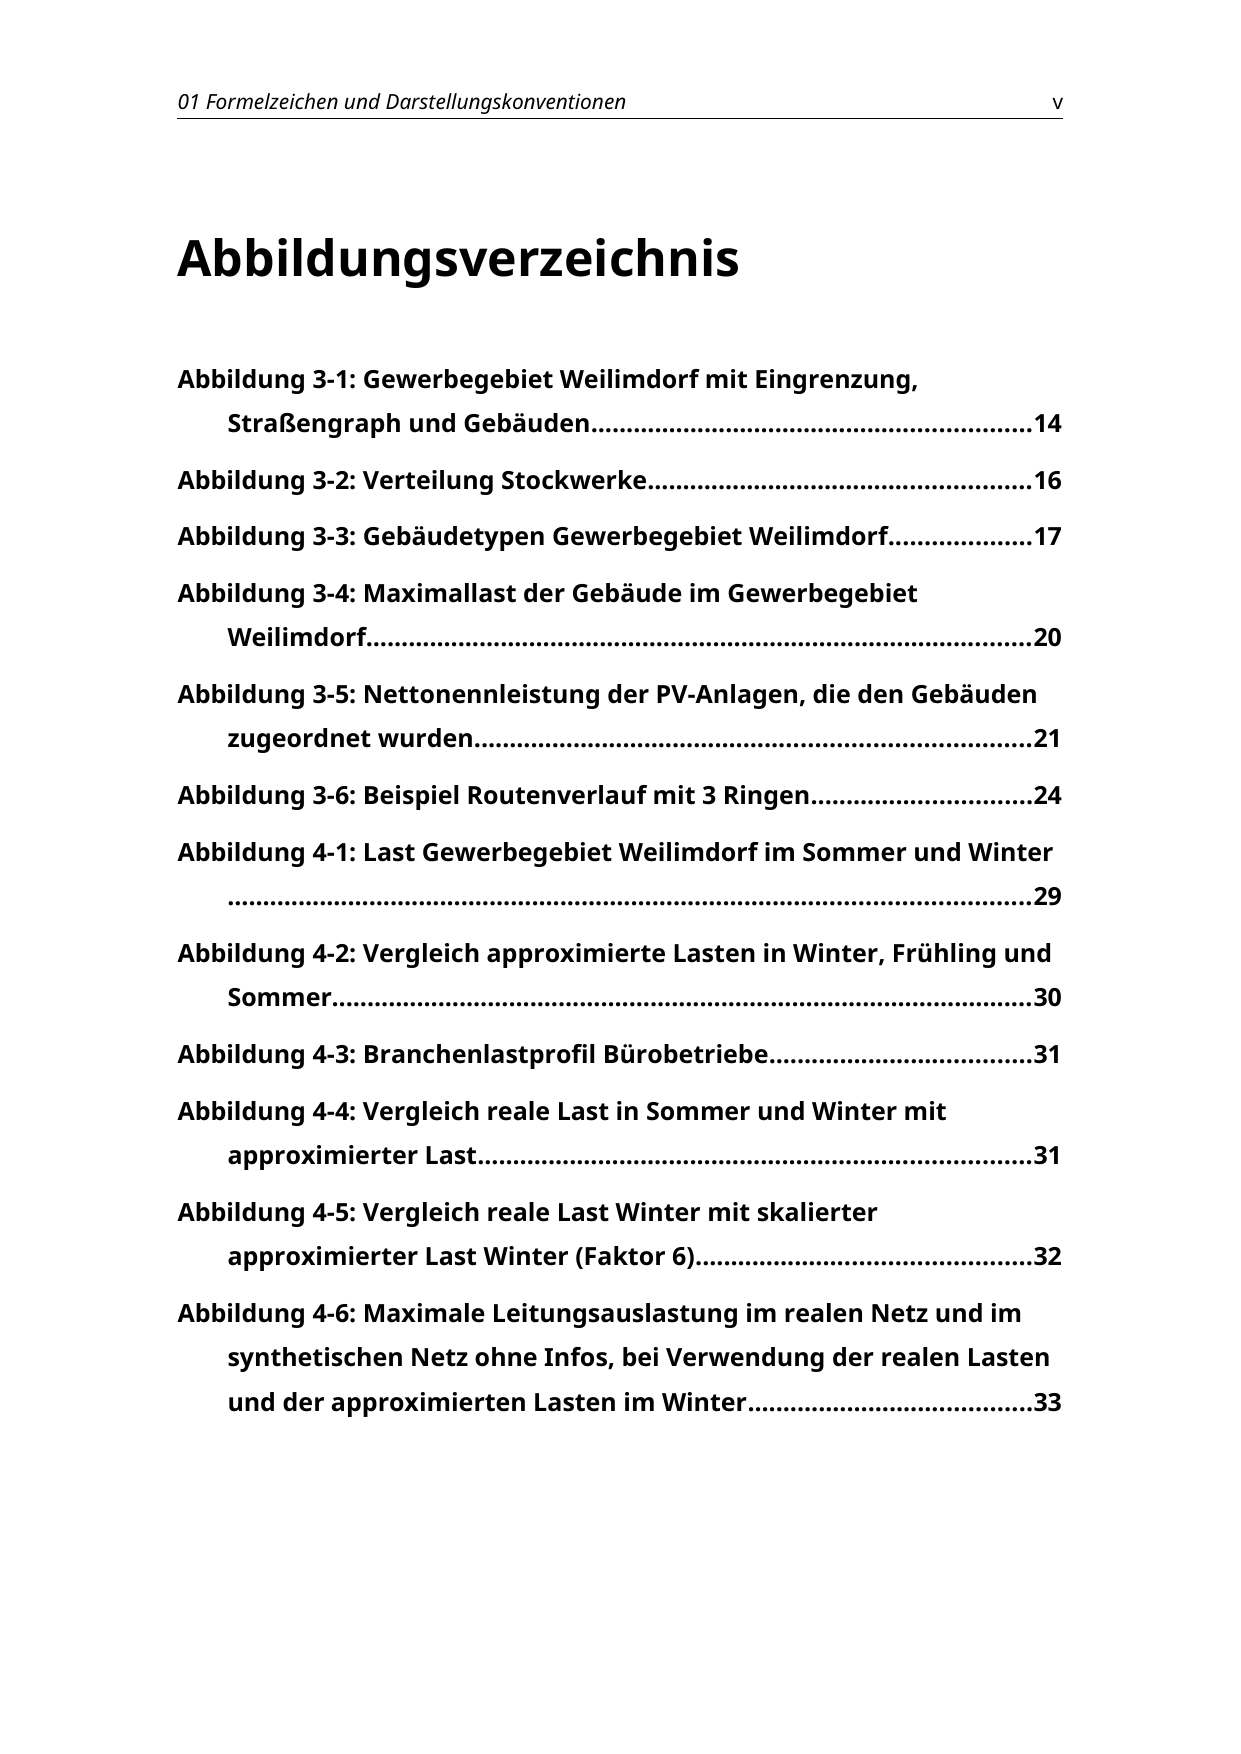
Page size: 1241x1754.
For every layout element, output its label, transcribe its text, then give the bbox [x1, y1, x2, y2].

text Abbildung 3-5: Nettonennleistung der PV-Anlagen, die den Gebäuden zugeordnet wurden 21 [177, 677, 1063, 755]
text Abbildung 3-4: Maximallast der Gebäude im Gewerbegebiet Weilimdorf 20 [177, 576, 1063, 654]
text Abbildung 3-2: Verteilung Stockwerke 16 [177, 462, 1063, 496]
text Abbildung 4-6: Maximale Leitungsauslastung im realen Netz und im synthetischen Netz ohne Infos, bei Verwendung der realen Lasten und der approximierten Lasten im Winter 33 [177, 1296, 1063, 1418]
text Abbildung 4-4: Vergleich reale Last in Sommer und Winter mit approximierter Last 31 [177, 1093, 1063, 1172]
text Abbildung 4-3: Branchenlastprofil Bürobetriebe 31 [177, 1037, 1063, 1071]
text Abbildung 3-1: Gewerbegebiet Weilimdorf mit Eingrenzung, Straßengraph und Gebäuden 14 [177, 361, 1063, 439]
subtitle Abbildungsverzeichnis [177, 223, 1063, 291]
text Abbildung 4-2: Vergleich approximierte Lasten in Winter, Frühling und Sommer 30 [177, 936, 1063, 1014]
text Abbildung 3-3: Gebäudetypen Gewerbegebiet Weilimdorf 17 [177, 519, 1063, 553]
text Abbildung 4-5: Vergleich reale Last Winter mit skalierter approximierter Last Winter (Faktor 6) 32 [177, 1194, 1063, 1273]
text Abbildung 3-6: Beispiel Routenverlauf mit 3 Ringen 24 [177, 778, 1063, 812]
text Abbildung 4-1: Last Gewerbegebiet Weilimdorf im Sommer und Winter 29 [177, 835, 1063, 913]
